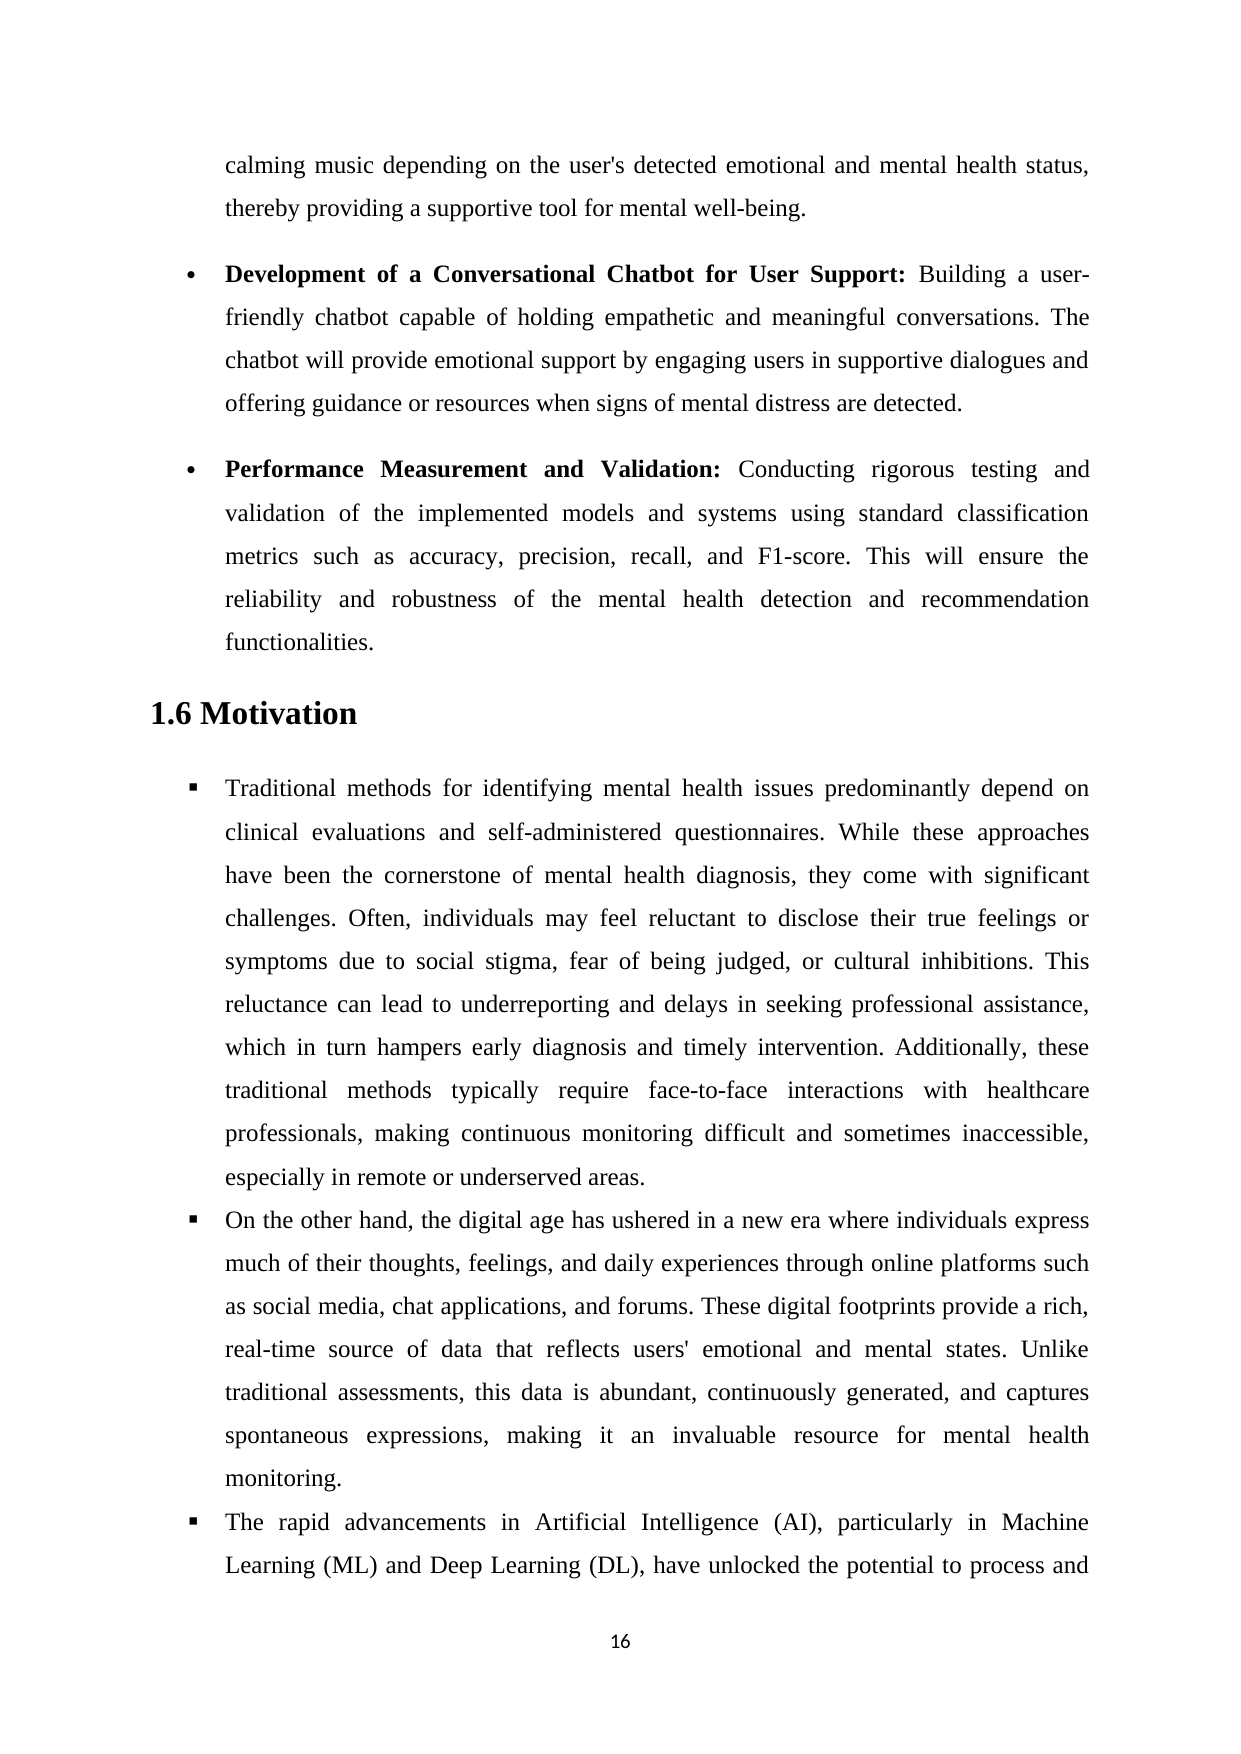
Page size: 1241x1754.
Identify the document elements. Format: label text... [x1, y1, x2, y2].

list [187, 1507, 1090, 1578]
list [187, 150, 1090, 222]
text 1.6 Motivation [150, 693, 1090, 731]
list Performance Measurement and Validation: Conducting rigorous testing and validation of the implemented models and systems using standard classification metrics such as accuracy, precision, recall, and F1-score. This will ensure the reliability and robustness of the mental health detection and recommendation functionalities. [187, 454, 1090, 656]
list Traditional methods for identifying mental health issues predominantly depend on clinical evaluations and self-administered questionnaires. While these approaches have been the cornerstone of mental health diagnosis, they come with significant challenges. Often, individuals may feel reluctant to disclose their true feelings or symptoms due to social stigma, fear of being judged, or cultural inhibitions. This reluctance can lead to underreporting and delays in seeking professional assistance, which in turn hampers early diagnosis and timely intervention. Additionally, these traditional methods typically require face-to-face interactions with healthcare professionals, making continuous monitoring difficult and sometimes inaccessible, especially in remote or underserved areas. [187, 773, 1090, 1190]
list Development of a Conversational Chatbot for User Support: Building a user-friendly chatbot capable of holding empathetic and meaningful conversations. The chatbot will provide emotional support by engaging users in supportive dialogues and offering guidance or resources when signs of mental distress are detected. [187, 259, 1090, 417]
list On the other hand, the digital age has ushered in a new era where individuals express much of their thoughts, feelings, and daily experiences through online platforms such as social media, chat applications, and forums. These digital footprints provide a rich, real-time source of data that reflects users' emotional and mental states. Unlike traditional assessments, this data is abundant, continuously generated, and captures spontaneous expressions, making it an invaluable resource for mental health monitoring. [187, 1205, 1090, 1492]
